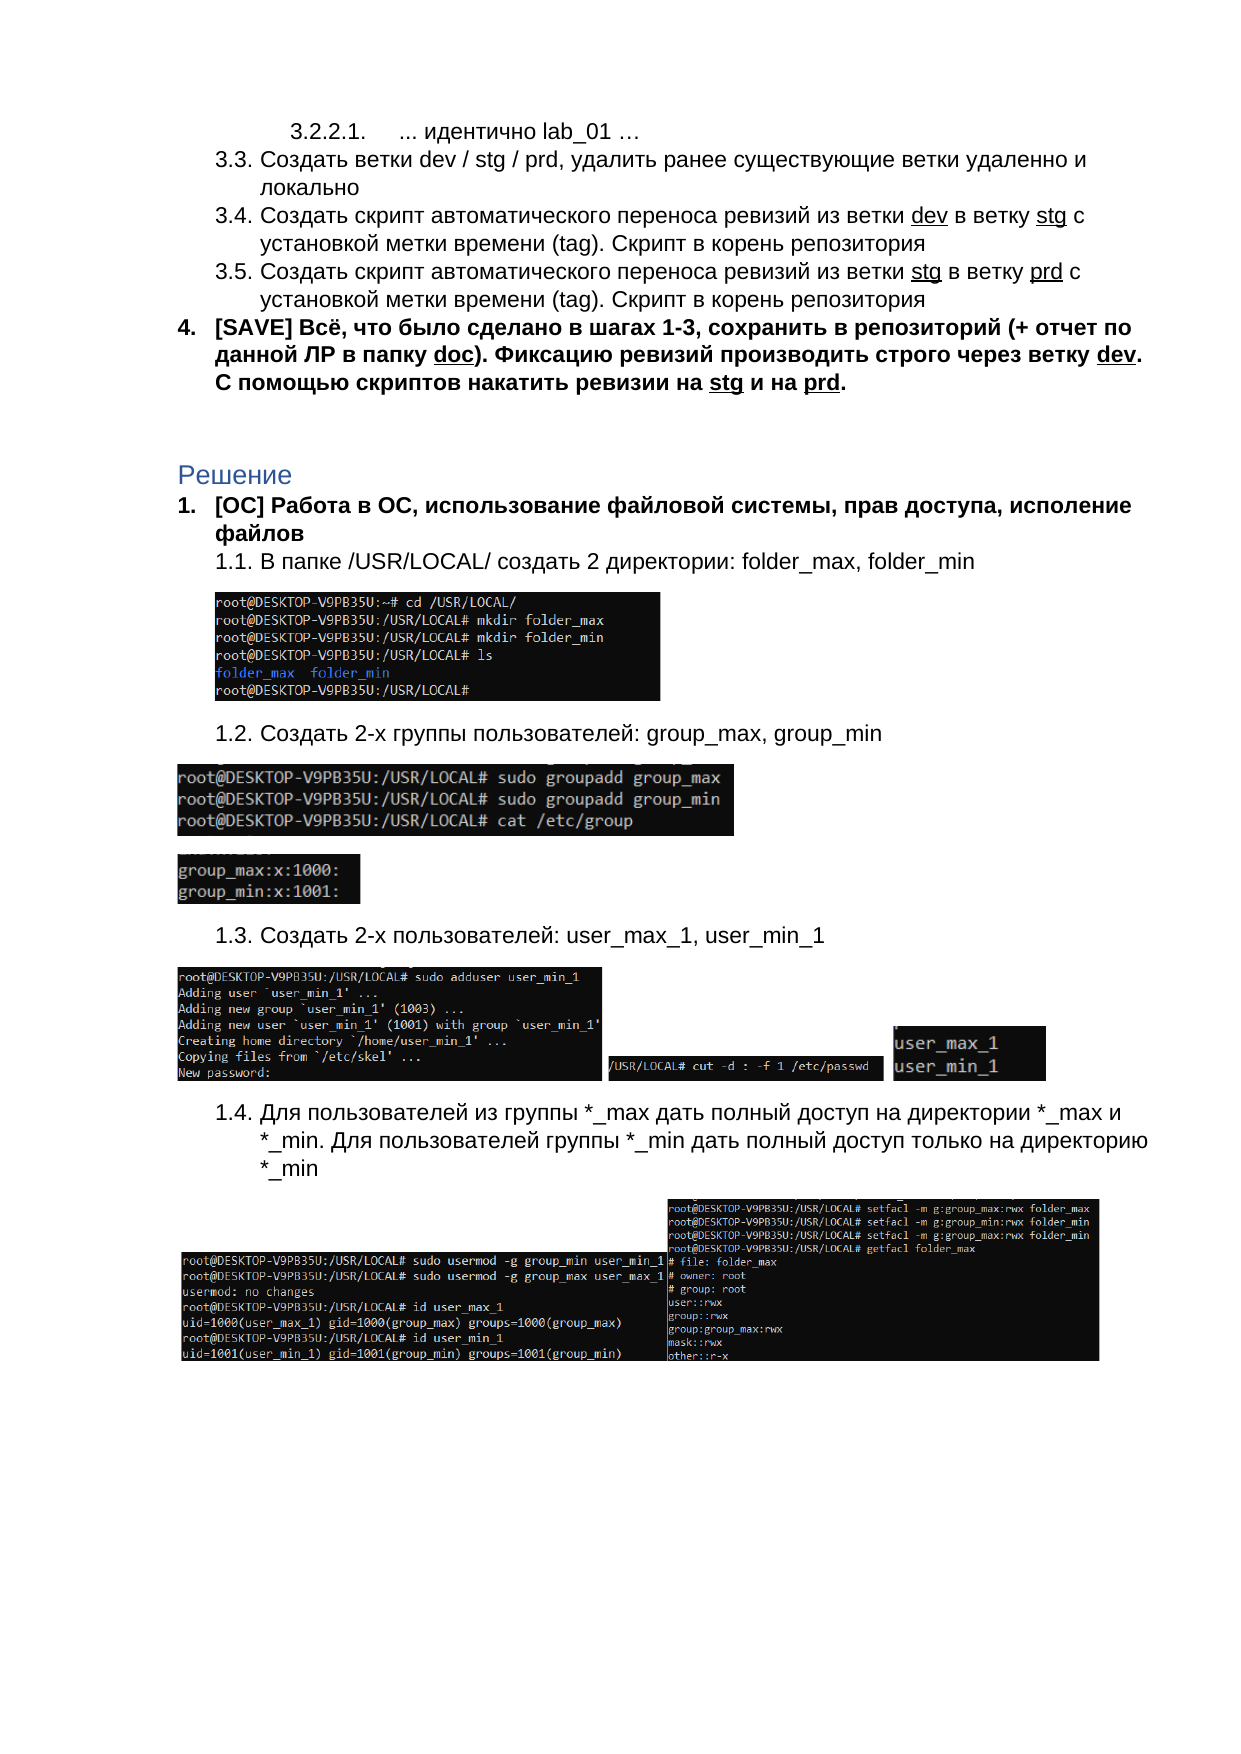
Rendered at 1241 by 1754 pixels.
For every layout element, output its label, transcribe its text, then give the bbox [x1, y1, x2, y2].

picture [181, 1199, 1100, 1361]
list ... идентично lab_01 … [290, 118, 1152, 144]
list Для пользователей из группы *_max дать полный доступ на директории *_max и *_min. Для пользователей группы *_min дать полный доступ только на директорию *_min [215, 1099, 1152, 1181]
list В папке /USR/LOCAL/ создать 2 директории: folder_max, folder_min [215, 548, 1152, 574]
picture [177, 854, 361, 904]
picture [214, 592, 661, 701]
picture [608, 1056, 884, 1081]
list Создать 2-х группы пользователей: group_max, group_min [215, 720, 1152, 746]
list Создать скрипт автоматического переноса ревизий из ветки stg в ветку prd с установкой метки времени (tag). Скрипт в корень репозитория [215, 258, 1152, 312]
list [SAVE] Всё, что было сделано в шагах 1-3, сохранить в репозиторий (+ отчет по данной ЛР в папку doc). Фиксацию ревизий производить строго через ветку dev. С помощью скриптов накатить ревизии на stg и на prd. [177, 313, 1152, 396]
picture [177, 764, 734, 836]
list [ОС] Работа в ОС, использование файловой системы, прав доступа, исполение файлов [177, 492, 1152, 546]
subtitle Решение [177, 459, 1152, 490]
picture [177, 967, 603, 1081]
list Создать скрипт автоматического переноса ревизий из ветки dev в ветку stg с установкой метки времени (tag). Скрипт в корень репозитория [215, 202, 1152, 256]
picture [893, 1026, 1046, 1081]
list Создать ветки dev / stg / prd, удалить ранее существующие ветки удаленно и локально [215, 146, 1152, 200]
list Создать 2-х пользователей: user_max_1, user_min_1 [215, 922, 1152, 949]
